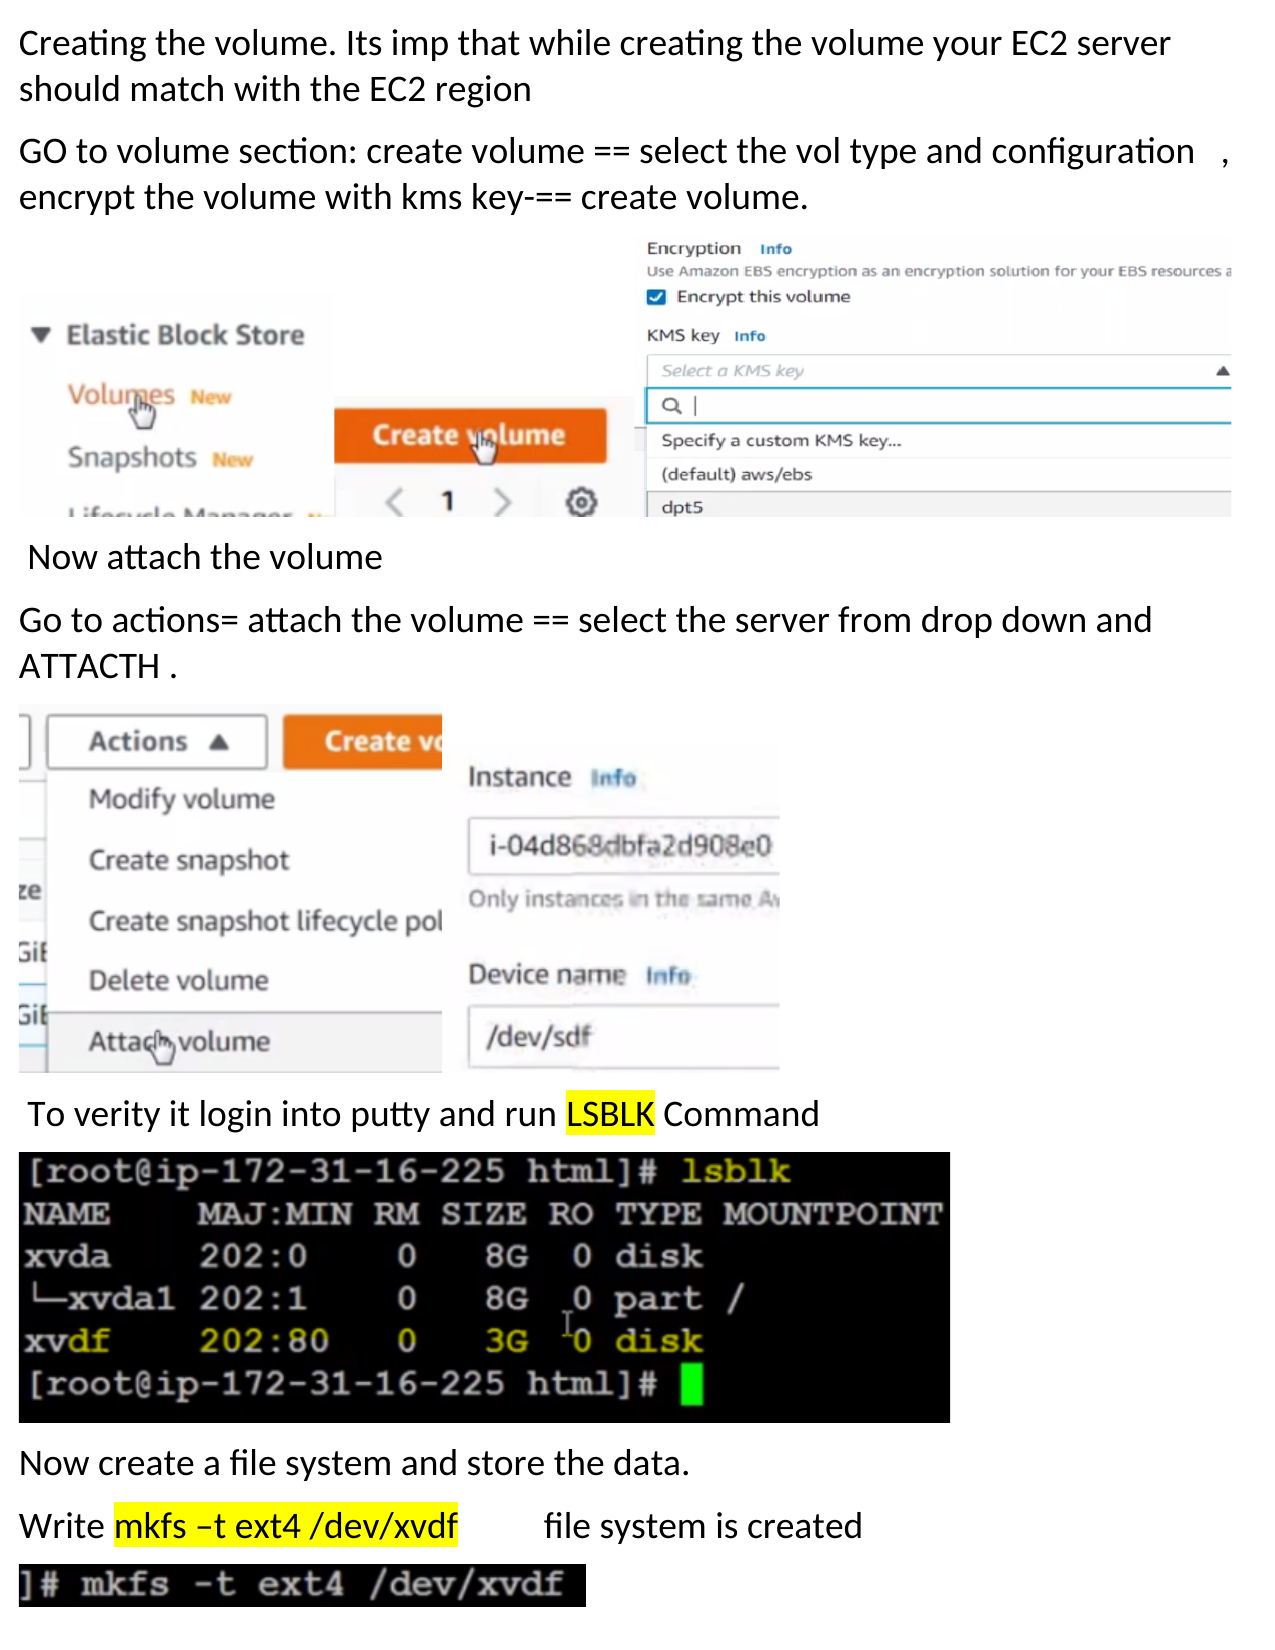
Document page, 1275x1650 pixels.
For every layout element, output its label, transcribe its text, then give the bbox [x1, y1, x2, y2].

text Now create a file system and store the data. [19, 1439, 1266, 1485]
text Now attach the volume [19, 533, 1266, 579]
picture [18, 1152, 951, 1423]
text Write mkfs –t ext4 /dev/xvdf file system is created [19, 1502, 114, 1547]
text Creating the volume. Its imp that while creating the volume your EC2 server should match with the EC2 region [19, 19, 1266, 110]
text GO to volume section: create volume == select the vol type and configuration , encrypt the volume with kms key-== create volume. [19, 127, 1266, 219]
picture [18, 704, 780, 1073]
picture [18, 235, 1232, 517]
picture [18, 1564, 586, 1607]
text To verity it login into putty and run LSBLK Command [19, 1089, 1266, 1135]
text Go to actions= attach the volume == select the server from drop down and ATTACTH . [19, 596, 1266, 687]
text Write mkfs –t ext4 /dev/xvdf file system is created [458, 1502, 1266, 1547]
